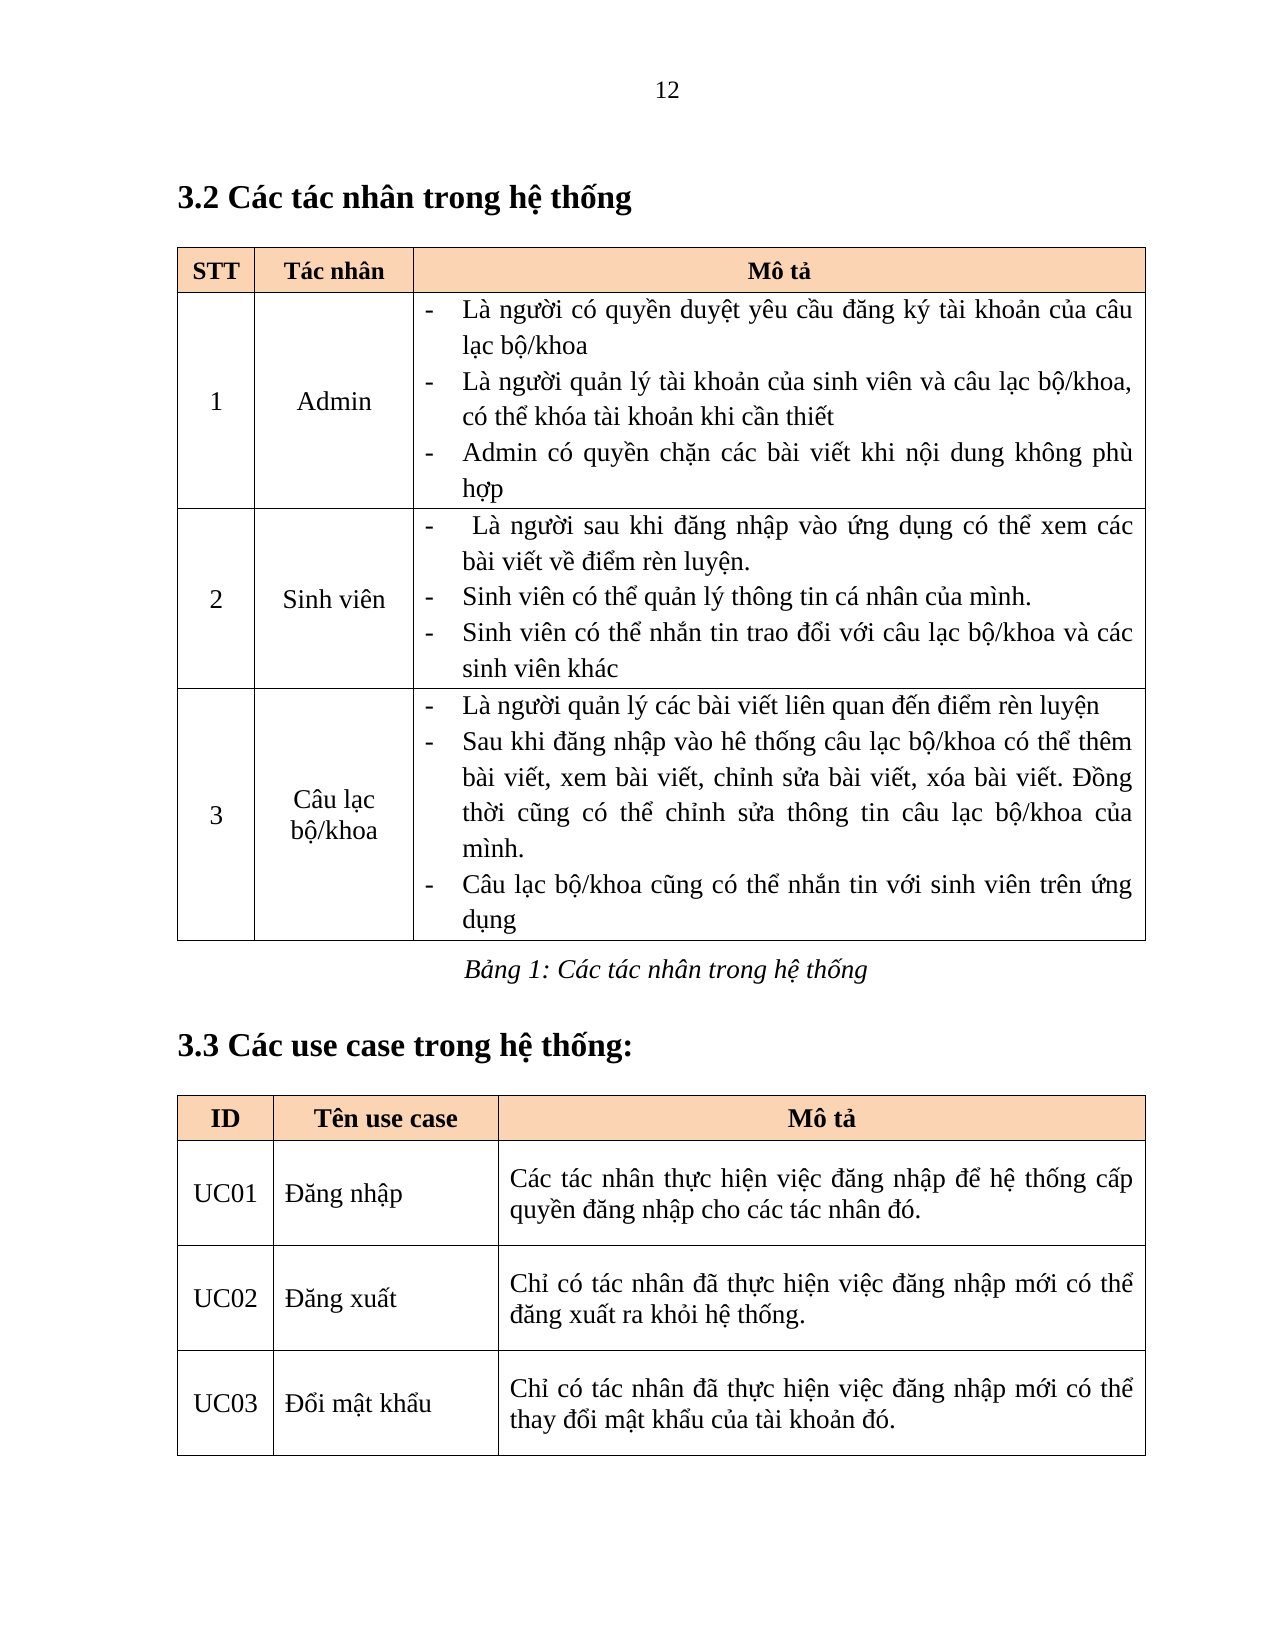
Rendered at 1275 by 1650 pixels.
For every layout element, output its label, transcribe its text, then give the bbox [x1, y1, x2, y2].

table_cell UC01 [178, 1141, 273, 1245]
table_cell UC02 [178, 1246, 273, 1350]
table_cell Admin [255, 293, 413, 508]
table_cell 2 [178, 509, 254, 688]
table_cell Đăng xuất [274, 1246, 498, 1350]
table_cell Chỉ có tác nhân đã thực hiện việc đăng nhập mới có thể thay đổi mật khẩu của tài khoản đó. [499, 1351, 1145, 1455]
table_header Tên use case [274, 1096, 498, 1140]
table_cell Là người sau khi đăng nhập vào ứng dụng có thể xem các bài viết về điểm rèn luyện. Sinh viên có thể quản lý thông tin cá nhân của mình. Sinh viên có thể nhắn tin trao đổi với câu lạc bộ/khoa và các sinh viên khác [414, 509, 1145, 688]
table_cell Là người có quyền duyệt yêu cầu đăng ký tài khoản của câu lạc bộ/khoa Là người quản lý tài khoản của sinh viên và câu lạc bộ/khoa, có thể khóa tài khoản khi cần thiết Admin có quyền chặn các bài viết khi nội dung không phù hợp [414, 293, 1145, 508]
table_cell Đổi mật khẩu [274, 1351, 498, 1455]
table_cell Chỉ có tác nhân đã thực hiện việc đăng nhập mới có thể đăng xuất ra khỏi hệ thống. [499, 1246, 1145, 1350]
table_cell Sinh viên [255, 509, 413, 688]
table_cell Đăng nhập [274, 1141, 498, 1245]
table_header ID [178, 1096, 273, 1140]
table_cell Các tác nhân thực hiện việc đăng nhập để hệ thống cấp quyền đăng nhập cho các tác nhân đó. [499, 1141, 1145, 1245]
table_cell Là người quản lý các bài viết liên quan đến điểm rèn luyện Sau khi đăng nhập vào hê thống câu lạc bộ/khoa có thể thêm bài viết, xem bài viết, chỉnh sửa bài viết, xóa bài viết. Đồng thời cũng có thể chỉnh sửa thông tin câu lạc bộ/khoa của mình. Câu lạc bộ/khoa cũng có thể nhắn tin với sinh viên trên ứng dụng [414, 689, 1145, 940]
subtitle 3.2 Các tác nhân trong hệ thống [177, 177, 1157, 216]
table_cell 1 [178, 293, 254, 508]
text Bảng 1: Các tác nhân trong hệ thống [177, 953, 1157, 984]
subtitle 3.3 Các use case trong hệ thống: [177, 1025, 1157, 1063]
table_header STT [178, 248, 254, 292]
table_header Mô tả [499, 1096, 1145, 1140]
table_header Tác nhân [255, 248, 413, 292]
table_cell 3 [178, 689, 254, 940]
table_cell UC03 [178, 1351, 273, 1455]
table_cell Câu lạc bộ/khoa [255, 689, 413, 940]
table_header Mô tả [414, 248, 1145, 292]
